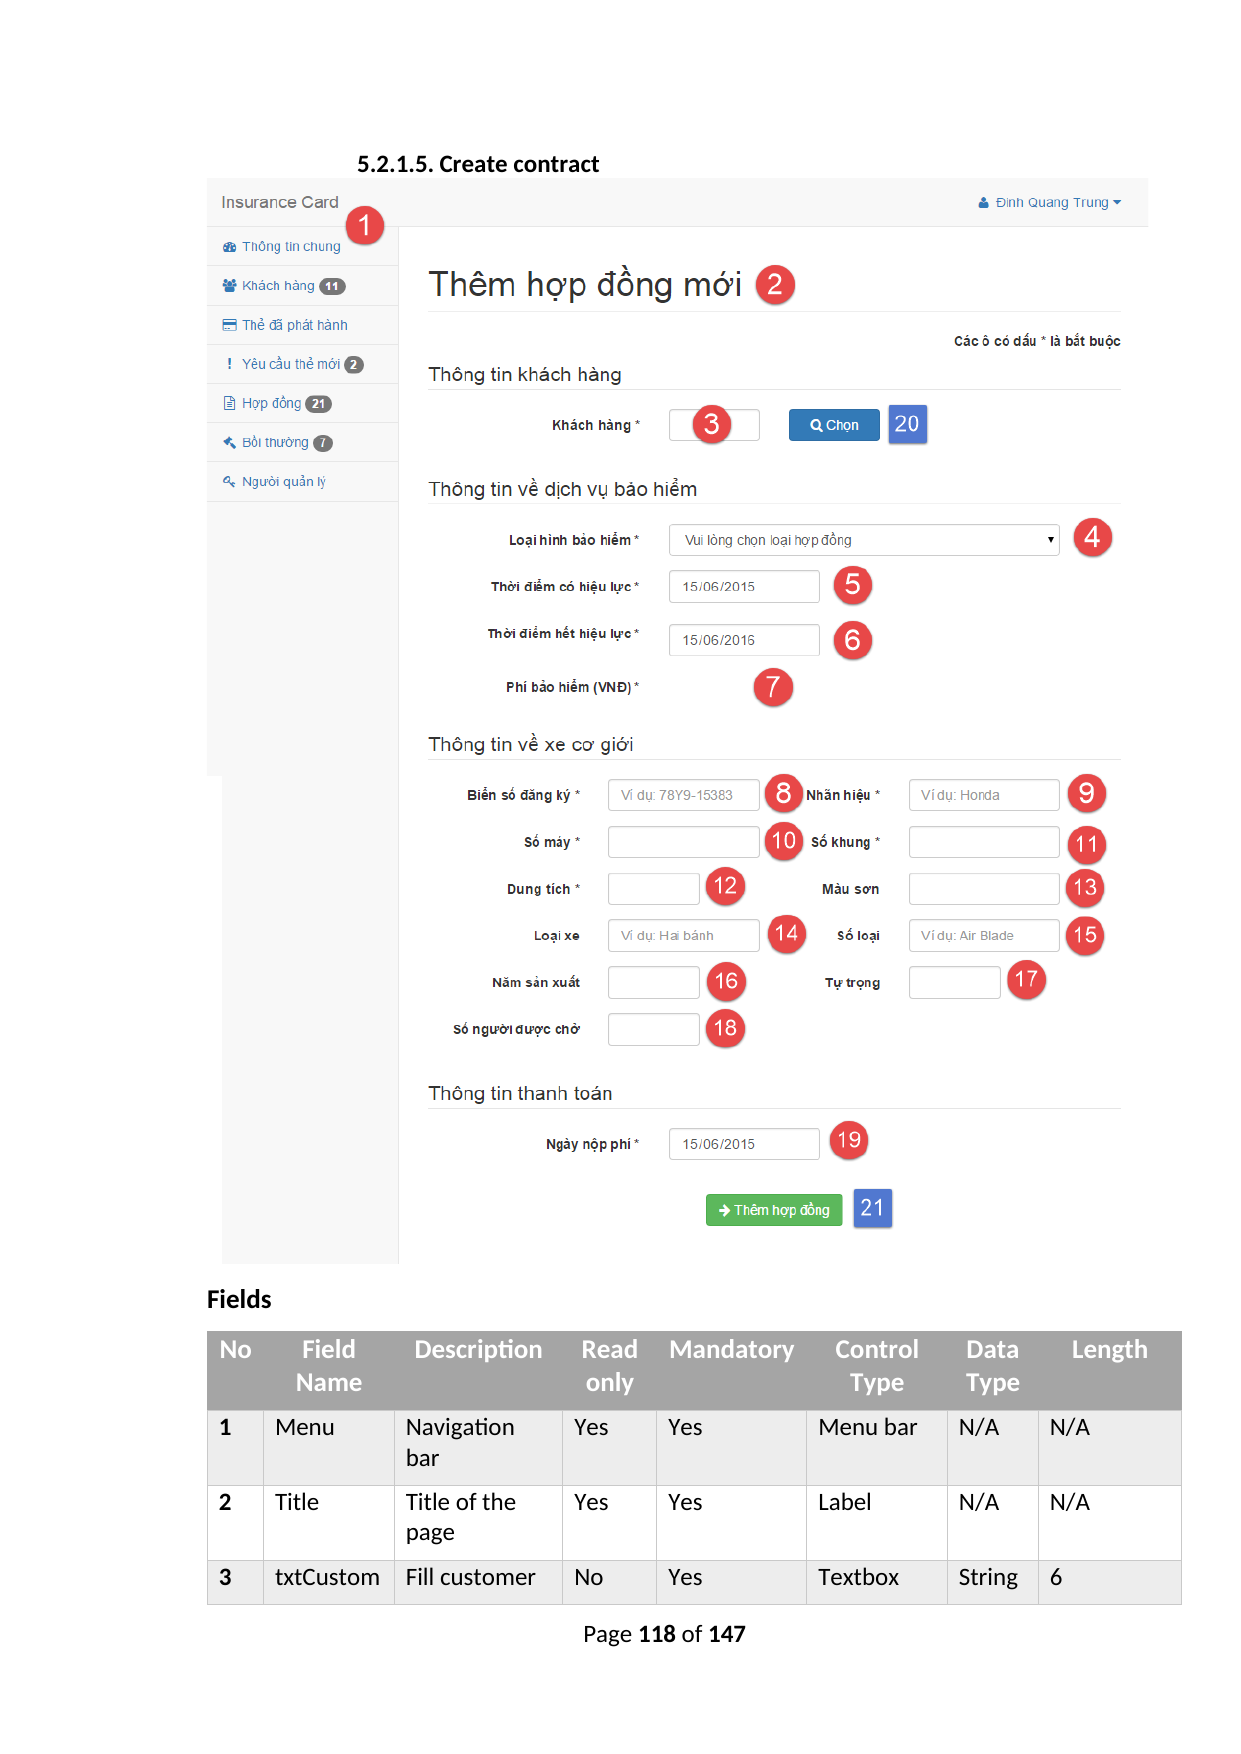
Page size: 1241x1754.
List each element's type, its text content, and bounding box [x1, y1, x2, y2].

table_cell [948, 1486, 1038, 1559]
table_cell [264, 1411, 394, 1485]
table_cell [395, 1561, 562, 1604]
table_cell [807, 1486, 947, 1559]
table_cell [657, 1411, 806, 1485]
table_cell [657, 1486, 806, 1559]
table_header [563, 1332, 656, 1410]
picture [206, 178, 1149, 1264]
subtitle Create contract [357, 148, 1122, 178]
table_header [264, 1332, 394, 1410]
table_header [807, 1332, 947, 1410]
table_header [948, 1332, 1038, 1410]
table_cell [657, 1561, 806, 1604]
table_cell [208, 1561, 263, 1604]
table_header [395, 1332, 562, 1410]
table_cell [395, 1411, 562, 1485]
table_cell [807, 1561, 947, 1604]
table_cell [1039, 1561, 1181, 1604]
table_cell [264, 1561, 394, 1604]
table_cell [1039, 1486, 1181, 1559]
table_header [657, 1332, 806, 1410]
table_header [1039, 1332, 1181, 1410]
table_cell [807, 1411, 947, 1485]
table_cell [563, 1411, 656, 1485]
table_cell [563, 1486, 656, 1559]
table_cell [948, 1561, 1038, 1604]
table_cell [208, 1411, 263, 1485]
text Fields [207, 1283, 1122, 1316]
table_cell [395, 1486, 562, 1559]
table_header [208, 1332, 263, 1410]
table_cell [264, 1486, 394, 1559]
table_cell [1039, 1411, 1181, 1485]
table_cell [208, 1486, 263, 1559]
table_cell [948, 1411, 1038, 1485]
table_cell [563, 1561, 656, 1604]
